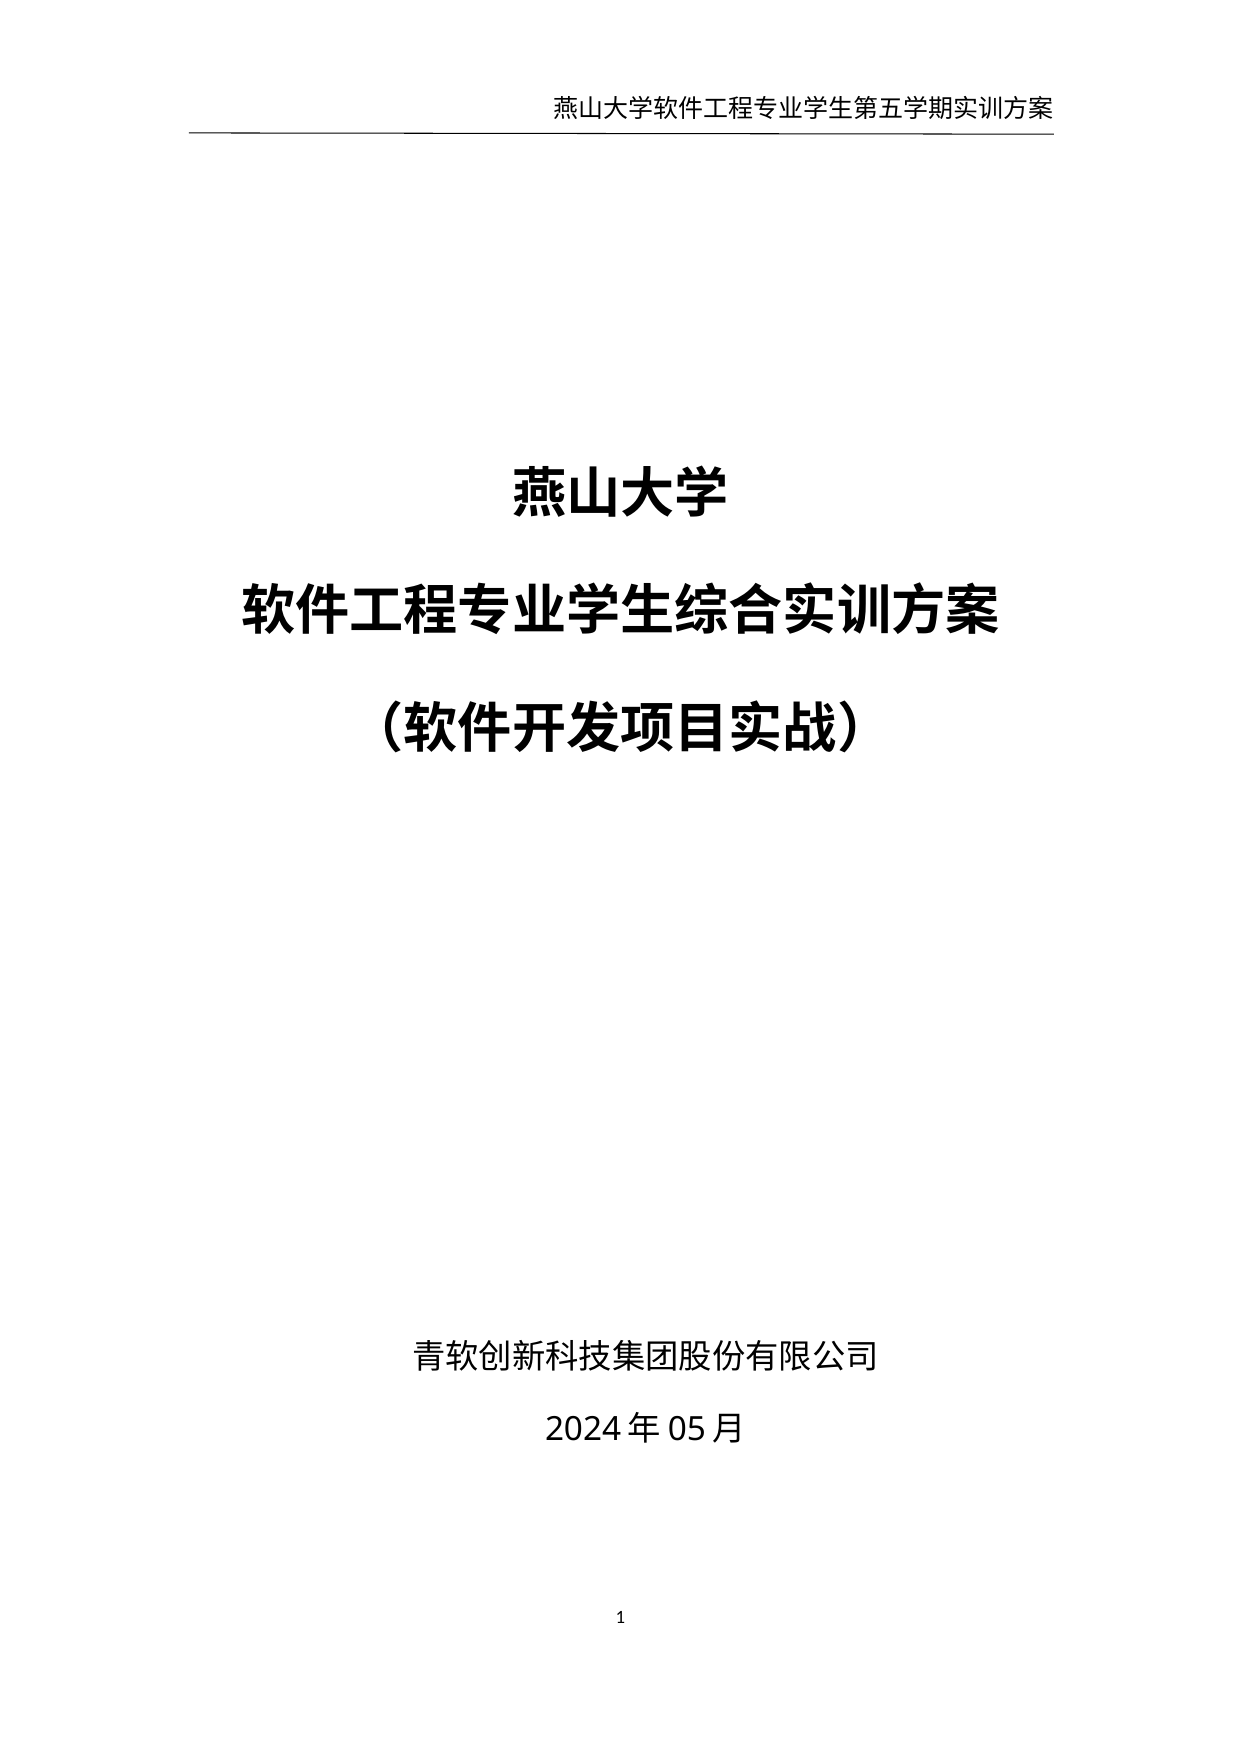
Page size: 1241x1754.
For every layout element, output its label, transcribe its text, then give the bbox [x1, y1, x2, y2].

text 燕山大学 [187, 449, 1053, 528]
text 软件工程专业学生综合实训方案 [187, 567, 1053, 645]
text （软件开发项目实战） [187, 684, 1053, 763]
text 2024年05月 [187, 1402, 1053, 1450]
text 青软创新科技集团股份有限公司 [187, 1329, 1053, 1378]
